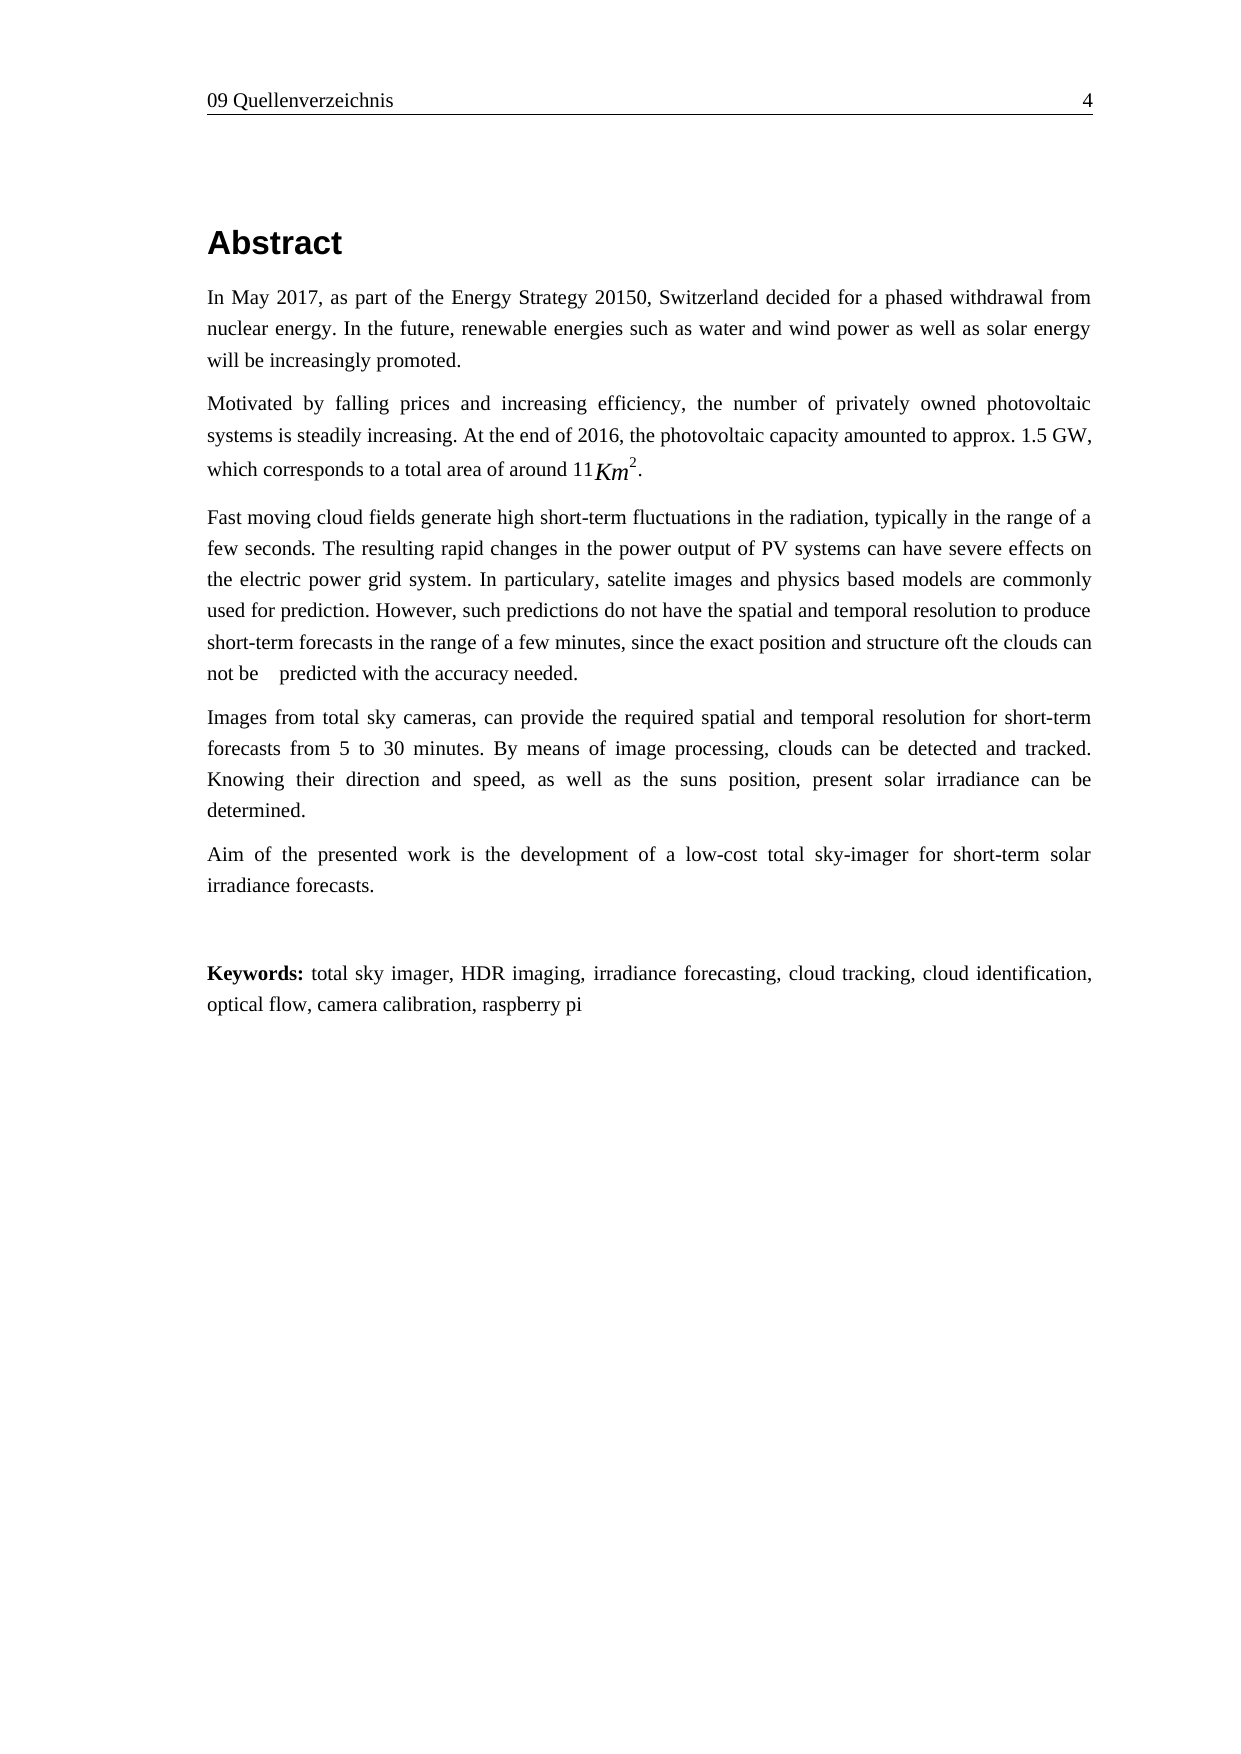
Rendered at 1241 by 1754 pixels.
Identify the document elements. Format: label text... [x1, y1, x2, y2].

text Fast moving cloud fields generate high short-term fluctuations in the radiation, typically in the range of a few seconds. The resulting rapid changes in the power output of PV systems can have severe effects on the electric power grid system. In particulary, satelite images and physics based models are commonly used for prediction. However, such predictions do not have the spatial and temporal resolution to produce short-term forecasts in the range of a few minutes, since the exact position and structure oft the clouds can not be predicted with the accuracy needed. [207, 505, 1093, 685]
text Aim of the presented work is the development of a low-cost total sky-imager for short-term solar irradiance forecasts. [207, 842, 1093, 897]
text Images from total sky cameras, can provide the required spatial and temporal resolution for short-term forecasts from 5 to 30 minutes. By means of image processing, clouds can be detected and tracked. Knowing their direction and speed, as well as the suns position, present solar irradiance can be determined. [207, 705, 1093, 822]
text Motivated by falling prices and increasing efficiency, the number of privately owned photovoltaic systems is steadily increasing. At the end of 2016, the photovoltaic capacity amounted to approx. 1.5 GW, which corresponds to a total area of around 11. [207, 391, 1093, 485]
text Keywords: total sky imager, HDR imaging, irradiance forecasting, cloud tracking, cloud identification, optical flow, camera calibration, raspberry pi [207, 961, 1093, 1016]
subtitle Abstract [207, 223, 1093, 261]
text In May 2017, as part of the Energy Strategy 20150, Switzerland decided for a phased withdrawal from nuclear energy. In the future, renewable energies such as water and wind power as well as solar energy will be increasingly promoted. [207, 285, 1093, 372]
